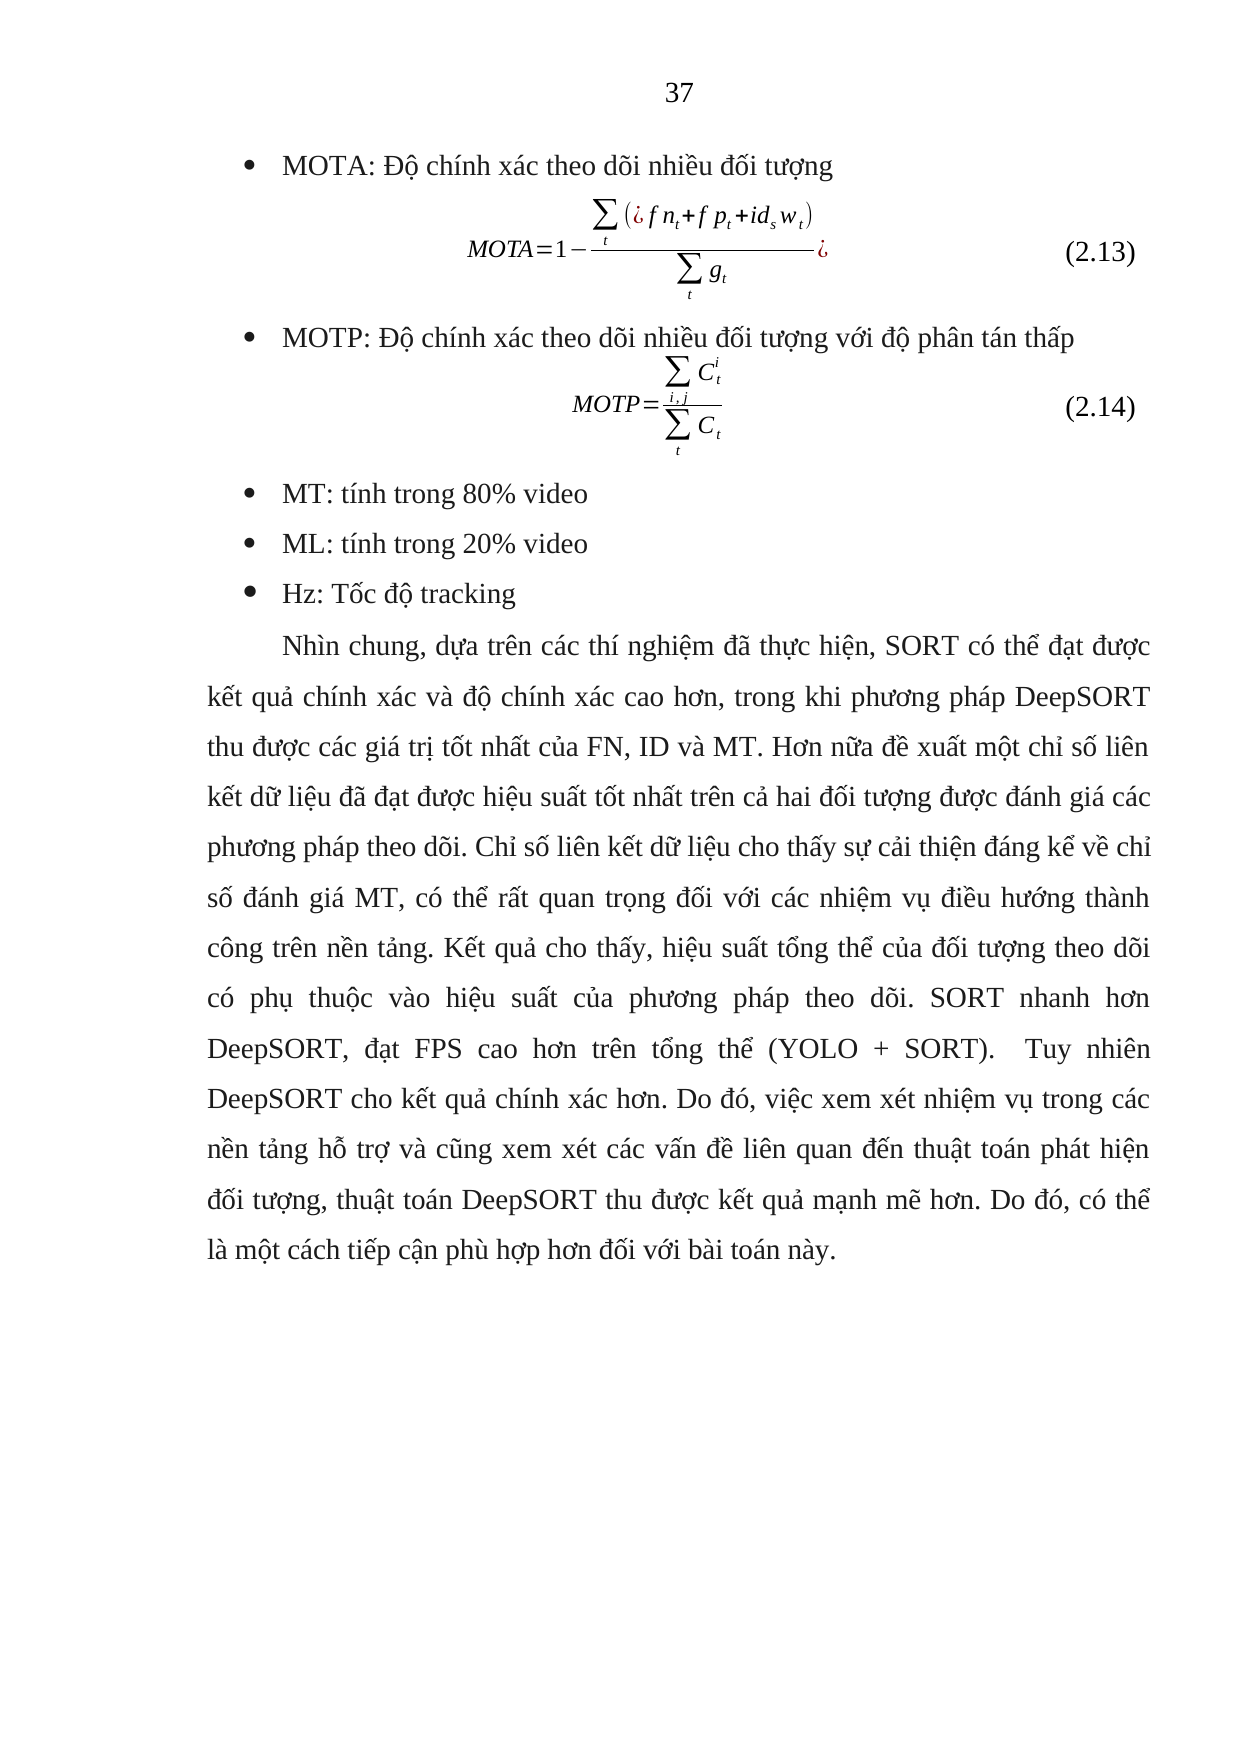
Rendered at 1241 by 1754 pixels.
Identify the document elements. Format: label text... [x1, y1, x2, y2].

list ML: tính trong 20% video [207, 526, 1152, 560]
list Hz: Tốc độ tracking [207, 577, 1152, 611]
list MOTA: Độ chính xác theo dõi nhiều đối tượng [207, 148, 1152, 181]
table_header (2.14) [1050, 354, 1151, 476]
list MT: tính trong 80% video [207, 476, 1152, 509]
table_header [207, 198, 1050, 320]
table_header [207, 354, 1050, 476]
list MOTP: Độ chính xác theo dõi nhiều đối tượng với độ phân tán thấp [207, 320, 1152, 354]
table_header (2.13) [1050, 198, 1151, 320]
text Nhìn chung, dựa trên các thí nghiệm đã thực hiện, SORT có thể đạt được kết quả chính xác và độ chính xác cao hơn, trong khi phương pháp DeepSORT thu được các giá trị tốt nhất của FN, ID và MT. Hơn nữa đề xuất một chỉ số liên kết dữ liệu đã đạt được hiệu suất tốt nhất trên cả hai đối tượng được đánh giá các phương pháp theo dõi. Chỉ số liên kết dữ liệu cho thấy sự cải thiện đáng kể về chỉ số đánh giá MT, có thể rất quan trọng đối với các nhiệm vụ điều hướng thành công trên nền tảng. Kết quả cho thấy, hiệu suất tổng thể của đối tượng theo dõi có phụ thuộc vào hiệu suất của phương pháp theo dõi. SORT nhanh hơn DeepSORT, đạt FPS cao hơn trên tổng thể (YOLO + SORT). Tuy nhiên DeepSORT cho kết quả chính xác hơn. Do đó, việc xem xét nhiệm vụ trong các nền tảng hỗ trợ và cũng xem xét các vấn đề liên quan đến thuật toán phát hiện đối tượng, thuật toán DeepSORT thu được kết quả mạnh mẽ hơn. Do đó, có thể là một cách tiếp cận phù hợp hơn đối với bài toán này. [207, 628, 1152, 1266]
